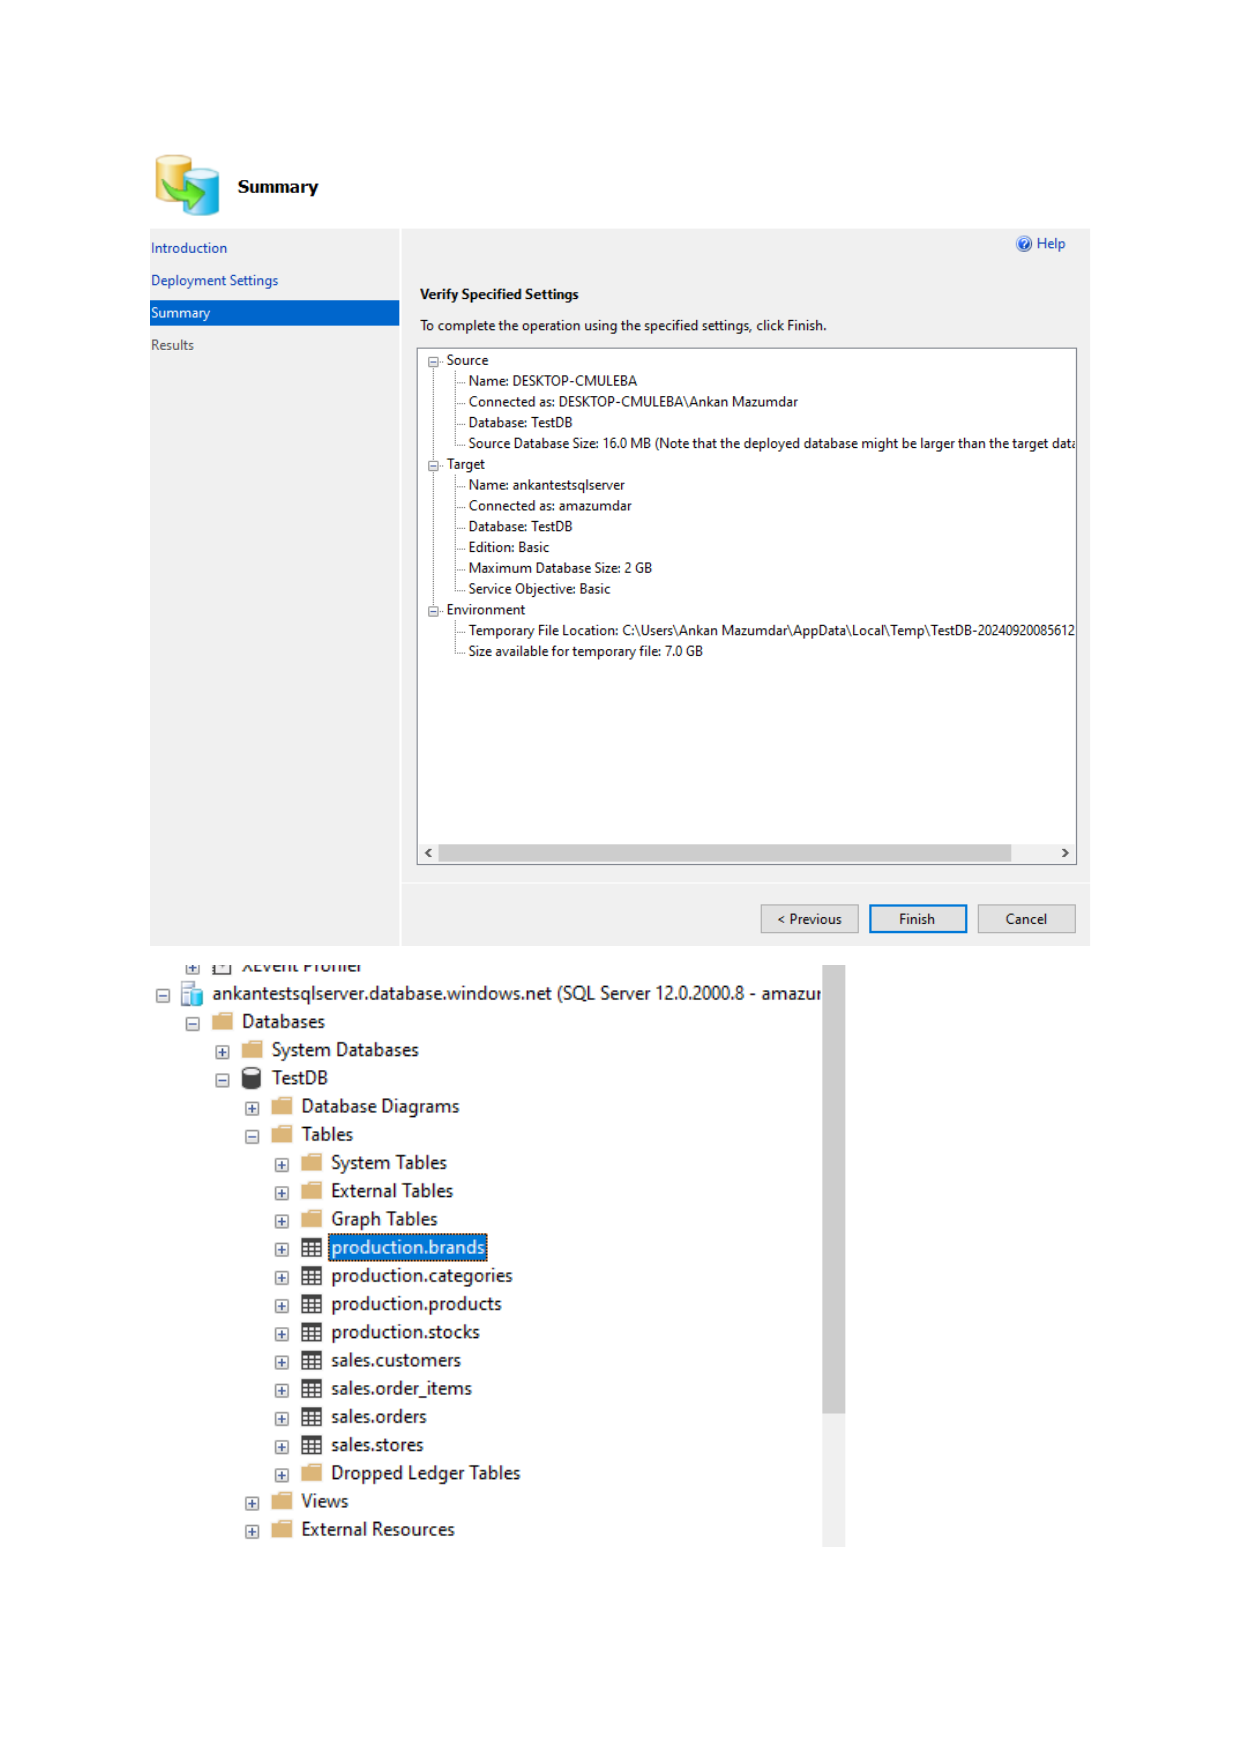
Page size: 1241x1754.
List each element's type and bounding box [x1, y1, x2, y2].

picture [150, 150, 1091, 946]
picture [150, 965, 846, 1547]
